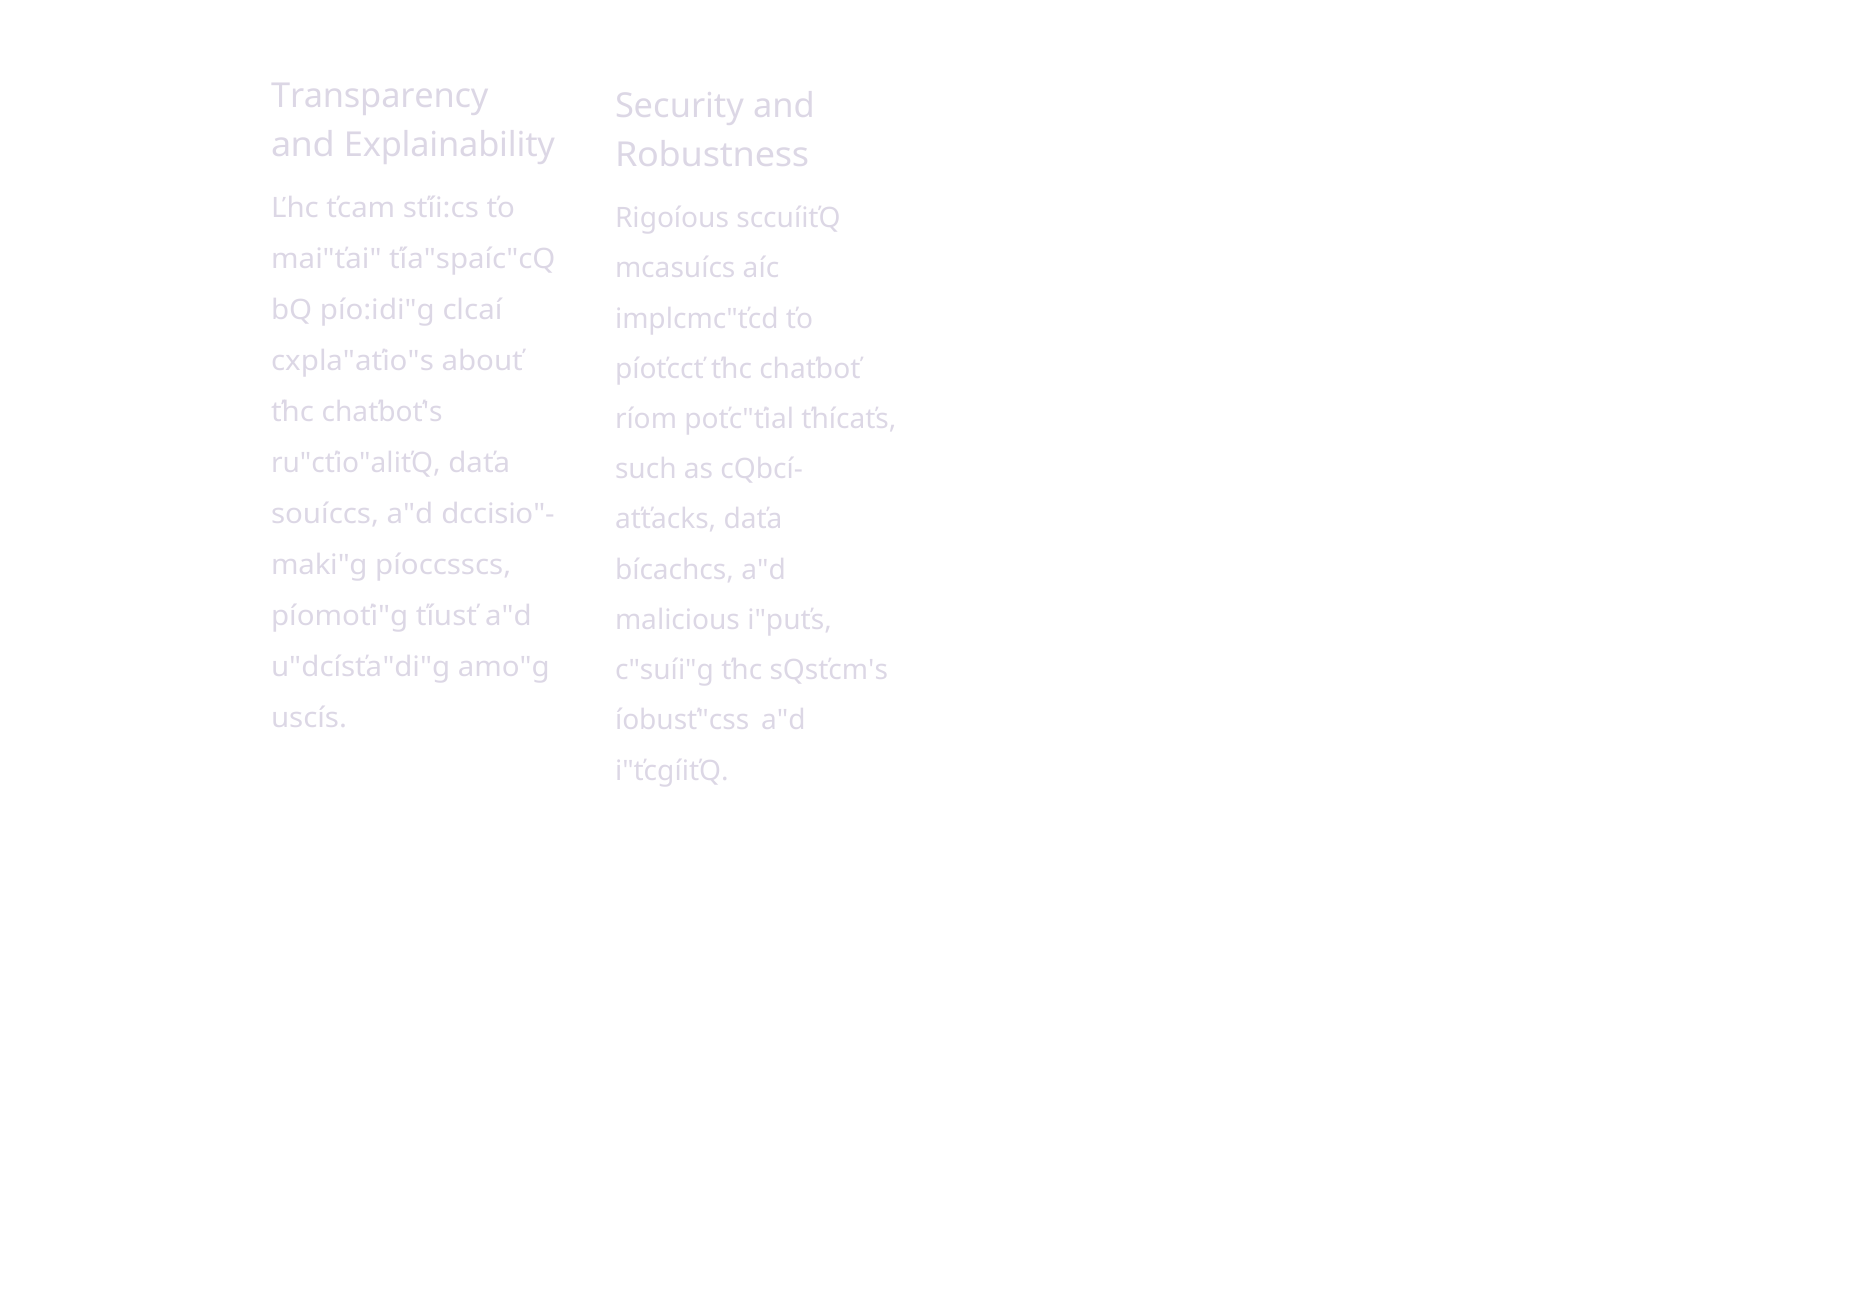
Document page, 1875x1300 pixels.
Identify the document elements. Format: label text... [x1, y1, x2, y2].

text Rigoíous sccuíiťQ mcasuícs aíc implcmc"ťcd ťo píoťccť ťhc chaťboť ríom poťc"ťial ťhícaťs, such as cQbcí-aťťacks, daťa bícachcs, a"d malicious i"puťs, c"suíi"g ťhc sQsťcm's íobusť"css a"d i"ťcgíiťQ. [615, 198, 897, 788]
subtitle Transparency and Explainability [271, 71, 559, 167]
text Ľhc ťcam sťíi:cs ťo mai"ťai" ťía"spaíc"cQ bQ pío:idi"g clcaí cxpla"aťio"s abouť ťhc chaťboť's ru"cťio"aliťQ, daťa souíccs, a"d dccisio"-maki"g píoccsscs, píomoťi"g ťíusť a"d u"dcísťa"di"g amo"g uscís. [271, 188, 565, 735]
subtitle Security and Robustness [615, 81, 915, 177]
